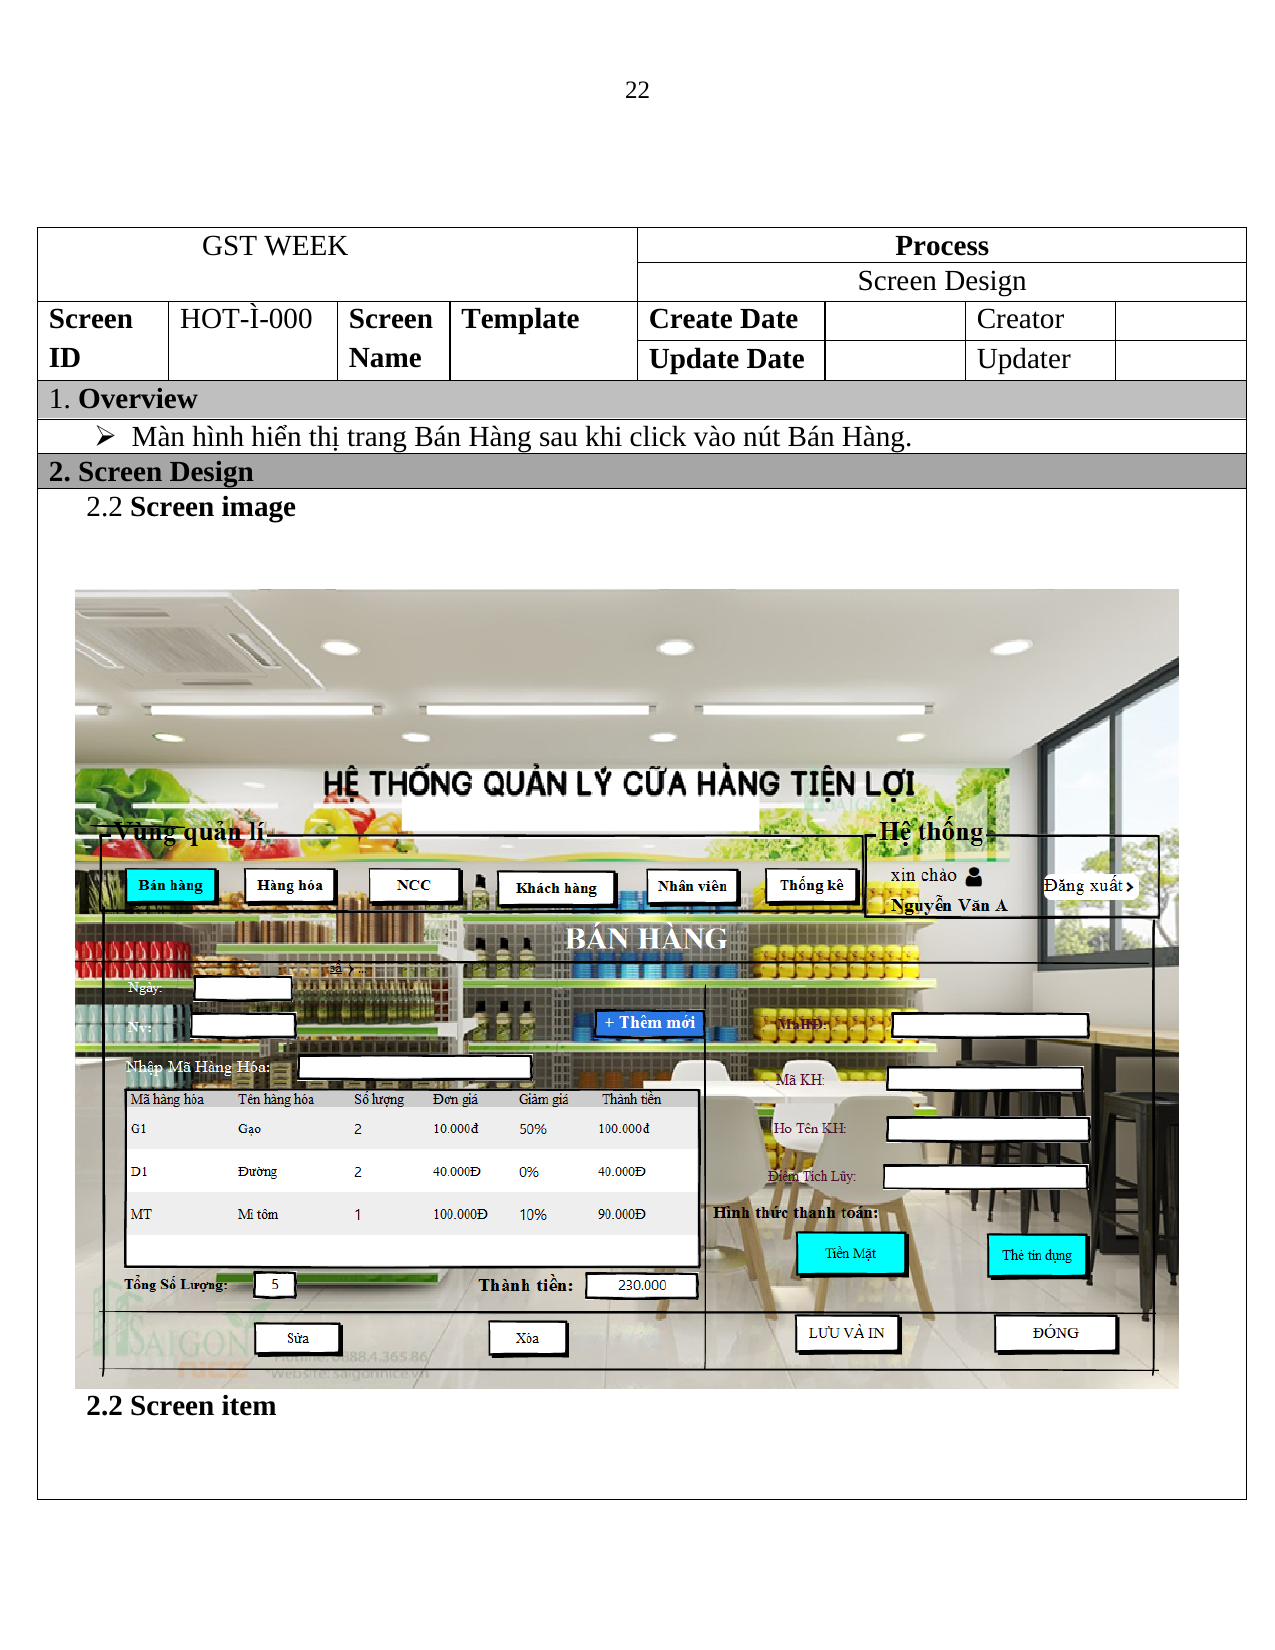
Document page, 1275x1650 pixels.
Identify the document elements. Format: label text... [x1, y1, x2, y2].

table_cell [1116, 302, 1246, 340]
table_cell [826, 341, 965, 380]
table_cell Screen image 2.2 Screen item [38, 489, 1246, 1499]
table_cell HOT-Ì-000 [169, 302, 337, 380]
picture [75, 589, 1179, 1389]
table_cell [826, 302, 965, 340]
table_cell Updater [966, 341, 1115, 380]
table_cell Update Date [638, 341, 824, 380]
table_cell Creator [966, 302, 1115, 340]
table_cell Template [451, 302, 637, 380]
table_cell Screen ID [38, 302, 168, 380]
table_cell 1. Overview [38, 381, 1246, 418]
table_header GST WEEK [38, 228, 637, 301]
table_header Process [638, 228, 1246, 262]
table_cell Screen Name [338, 302, 449, 380]
table_cell Màn hình hiển thị trang Bán Hàng sau khi click vào nút Bán Hàng. [38, 420, 1246, 453]
table_cell Screen Design [638, 263, 1246, 301]
table_cell Create Date [638, 302, 824, 340]
table_cell 2. Screen Design [38, 454, 1246, 488]
table_cell [1116, 341, 1246, 380]
